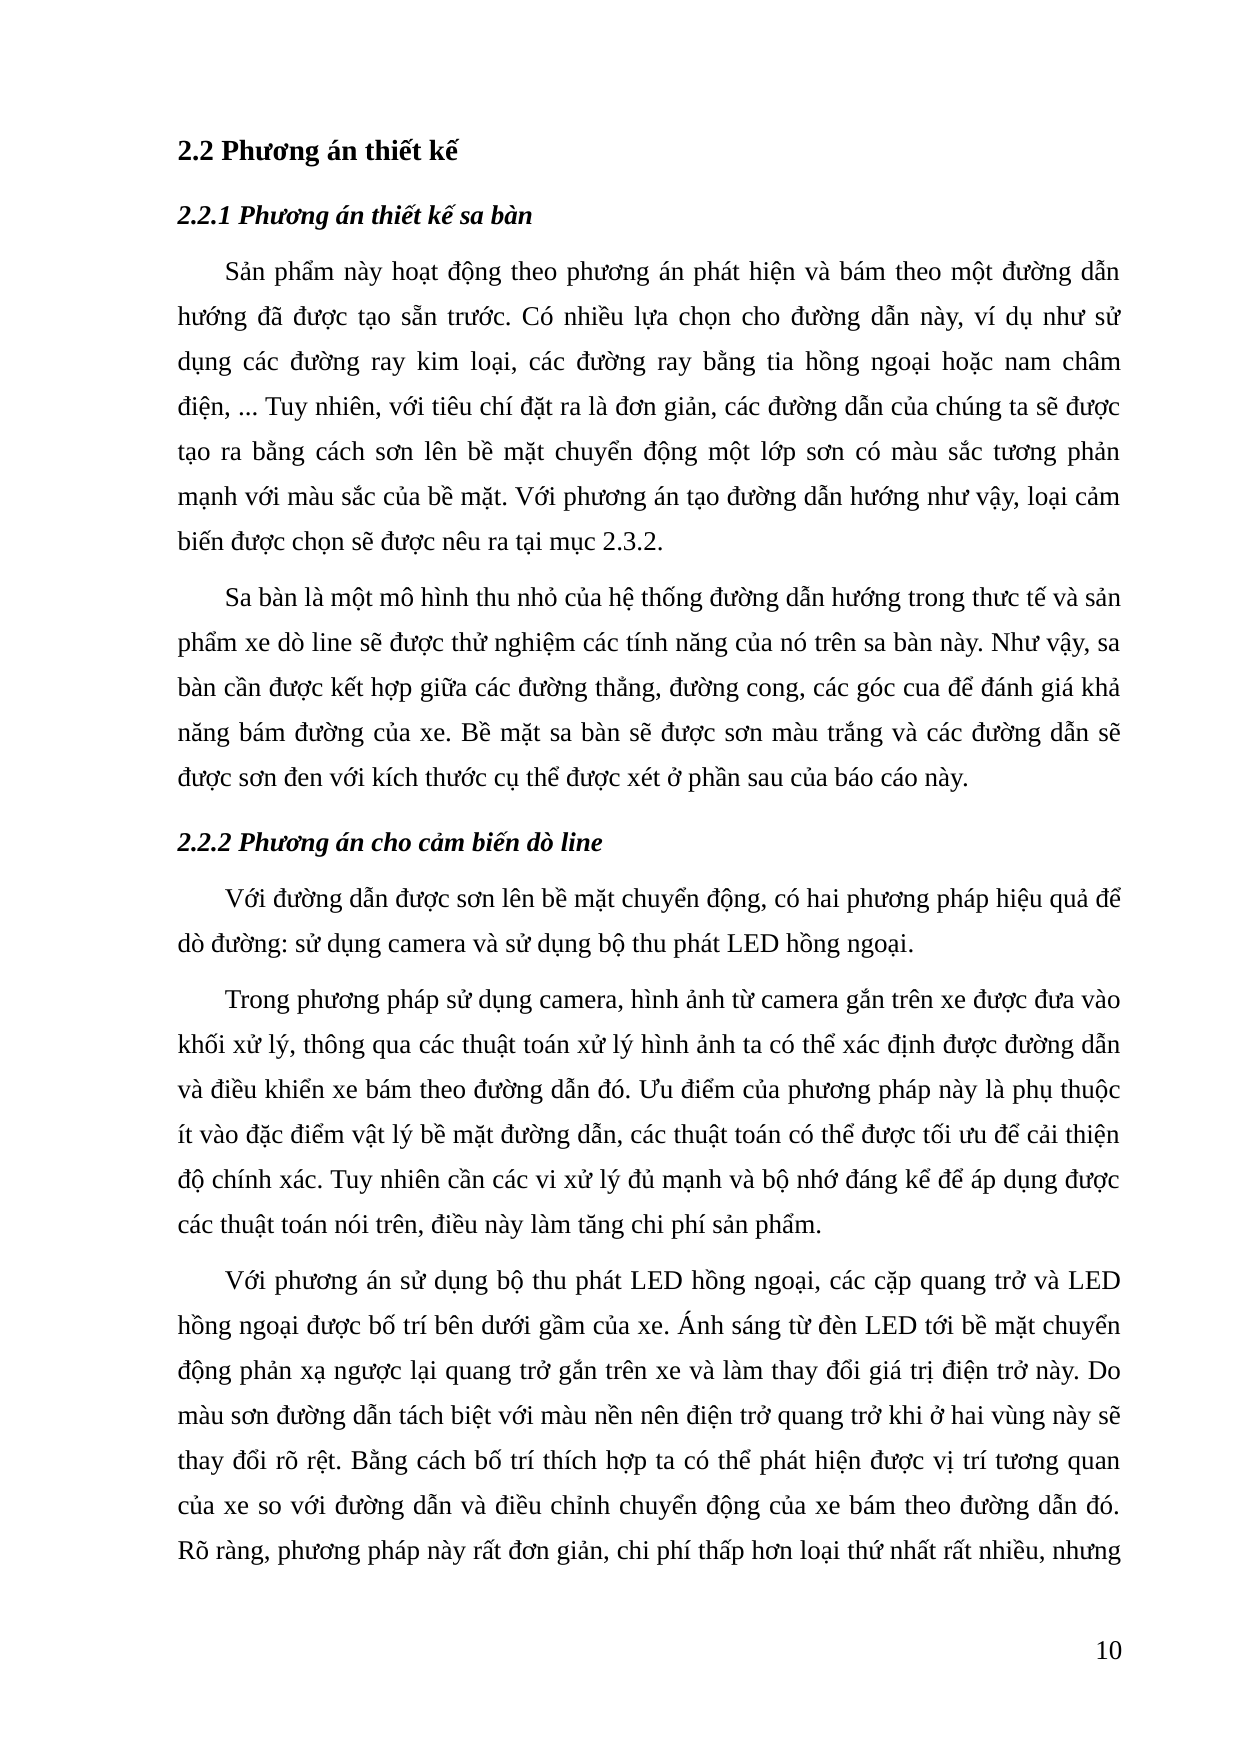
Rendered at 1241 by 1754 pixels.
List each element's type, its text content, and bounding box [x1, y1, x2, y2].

subtitle Phương án thiết kế sa bàn [177, 196, 1122, 233]
text Sản phẩm này hoạt động theo phương án phát hiện và bám theo một đường dẫn hướng đã được tạo sẵn trước. Có nhiều lựa chọn cho đường dẫn này, ví dụ như sử dụng các đường ray kim loại, các đường ray bằng tia hồng ngoại hoặc nam châm điện, ... Tuy nhiên, với tiêu chí đặt ra là đơn giản, các đường dẫn của chúng ta sẽ được tạo ra bằng cách sơn lên bề mặt chuyển động một lớp sơn có màu sắc tương phản mạnh với màu sắc của bề mặt. Với phương án tạo đường dẫn hướng như vậy, loại cảm biến được chọn sẽ được nêu ra tại mục 2.3.2. [177, 252, 1122, 559]
text Sa bàn là một mô hình thu nhỏ của hệ thống đường dẫn hướng trong thưc tế và sản phẩm xe dò line sẽ được thử nghiệm các tính năng của nó trên sa bàn này. Như vậy, sa bàn cần được kết hợp giữa các đường thẳng, đường cong, các góc cua để đánh giá khả năng bám đường của xe. Bề mặt sa bàn sẽ được sơn màu trắng và các đường dẫn sẽ được sơn đen với kích thước cụ thể được xét ở phần sau của báo cáo này. [177, 578, 1122, 796]
subtitle Phương án cho cảm biến dò line [177, 823, 1122, 860]
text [177, 1261, 1122, 1569]
text Trong phương pháp sử dụng camera, hình ảnh từ camera gắn trên xe được đưa vào khối xử lý, thông qua các thuật toán xử lý hình ảnh ta có thể xác định được đường dẫn và điều khiển xe bám theo đường dẫn đó. Ưu điểm của phương pháp này là phụ thuộc ít vào đặc điểm vật lý bề mặt đường dẫn, các thuật toán có thể được tối ưu để cải thiện độ chính xác. Tuy nhiên cần các vi xử lý đủ mạnh và bộ nhớ đáng kể để áp dụng được các thuật toán nói trên, điều này làm tăng chi phí sản phẩm. [177, 980, 1122, 1242]
text Với đường dẫn được sơn lên bề mặt chuyển động, có hai phương pháp hiệu quả để dò đường: sử dụng camera và sử dụng bộ thu phát LED hồng ngoại. [177, 879, 1122, 961]
subtitle Phương án thiết kế [177, 131, 1122, 168]
